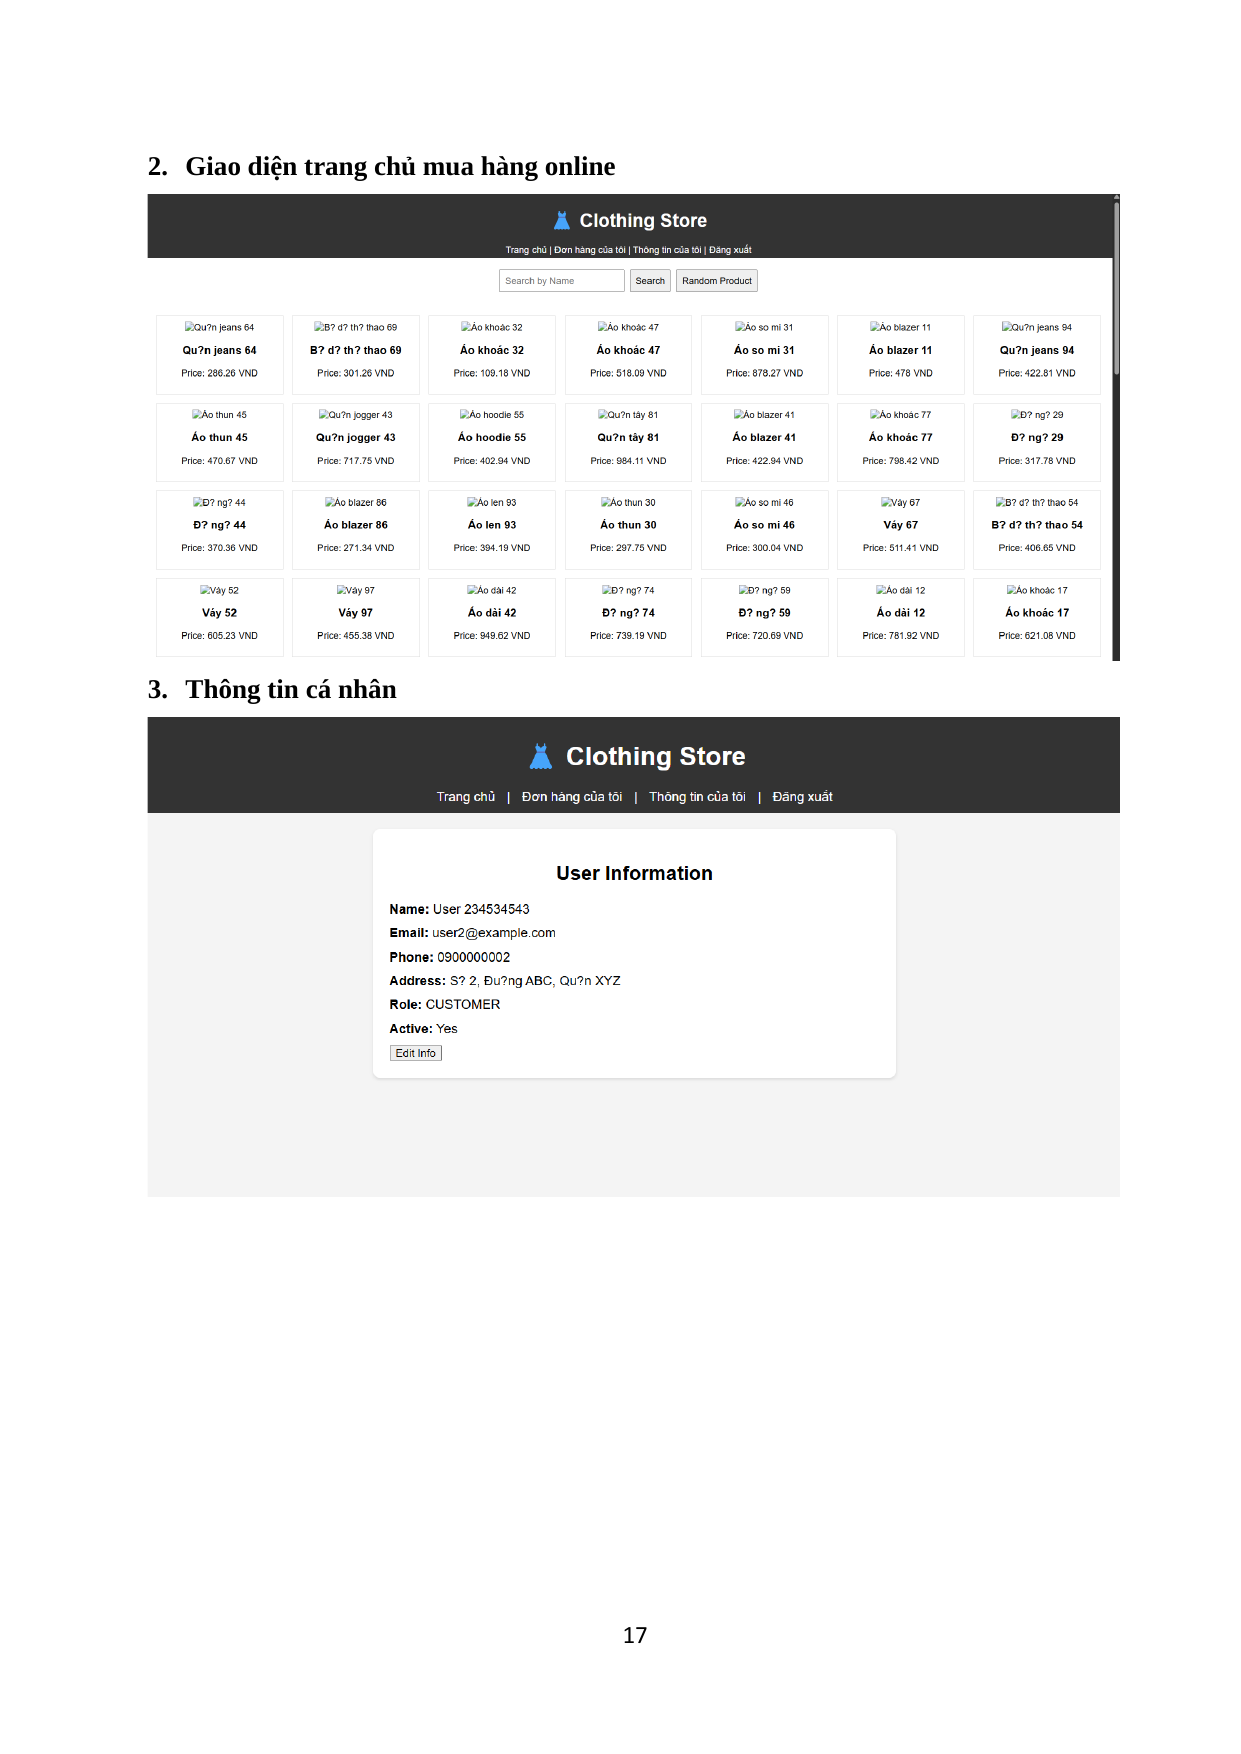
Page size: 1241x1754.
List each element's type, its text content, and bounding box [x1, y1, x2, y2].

subtitle Thông tin cá nhân [148, 673, 1122, 705]
subtitle Giao diện trang chủ mua hàng online [148, 150, 1122, 181]
picture [147, 717, 1120, 1197]
picture [147, 194, 1120, 661]
